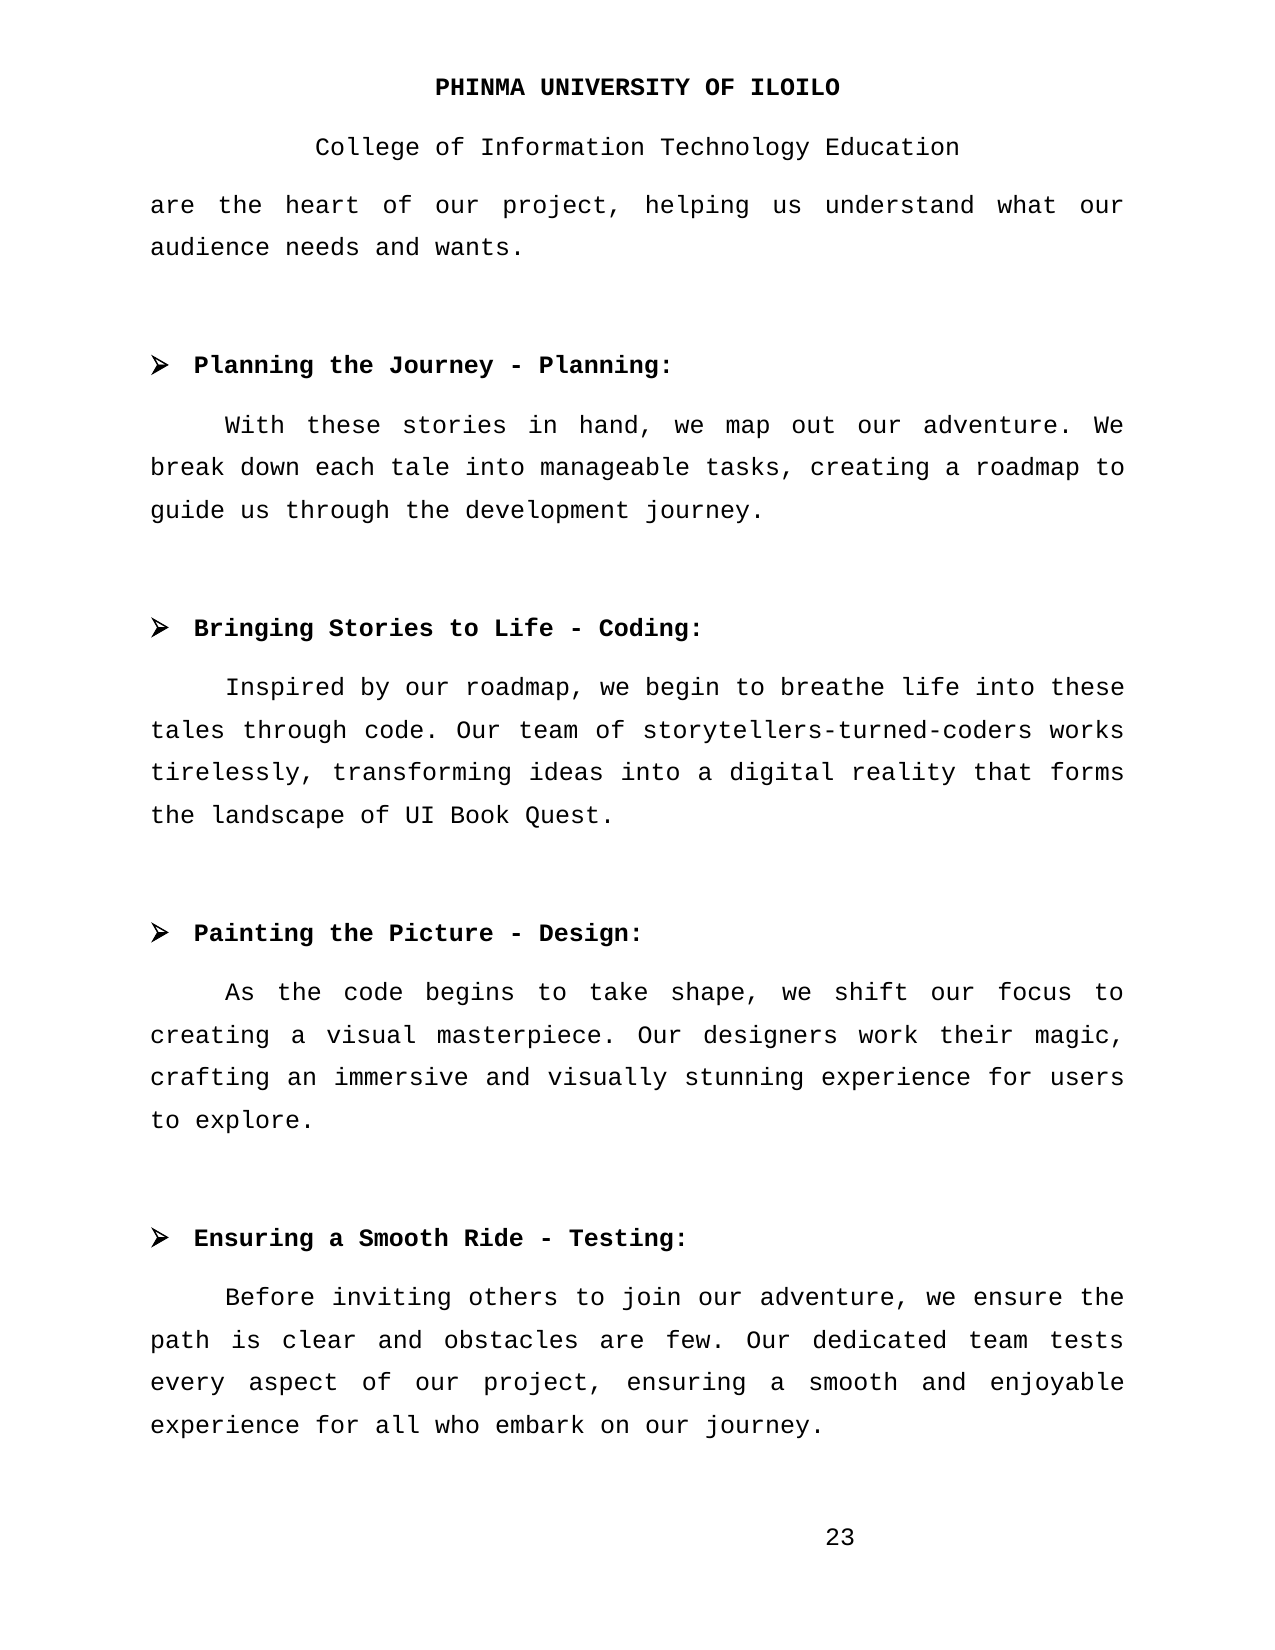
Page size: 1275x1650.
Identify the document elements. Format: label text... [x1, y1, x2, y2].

list Ensuring a Smooth Ride - Testing: [150, 1226, 1125, 1254]
list Planning the Journey - Planning: [150, 353, 1125, 381]
text As the code begins to take shape, we shift our focus to creating a visual masterpiece. Our designers work their magic, crafting an immersive and visually stunning experience for users to explore. [150, 980, 1125, 1136]
text Inspired by our roadmap, we begin to breathe life into these tales through code. Our team of storytellers-turned-coders works tirelessly, transforming ideas into a digital reality that forms the landscape of UI Book Quest. [150, 675, 1125, 831]
text Before inviting others to join our adventure, we ensure the path is clear and obstacles are few. Our dedicated team tests every aspect of our project, ensuring a smooth and enjoyable experience for all who embark on our journey. [150, 1285, 1125, 1441]
list Bringing Stories to Life - Coding: [150, 616, 1125, 644]
text With these stories in hand, we map out our adventure. We break down each tale into manageable tasks, creating a roadmap to guide us through the development journey. [150, 412, 1125, 526]
list Painting the Picture - Design: [150, 921, 1125, 949]
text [150, 192, 1125, 263]
